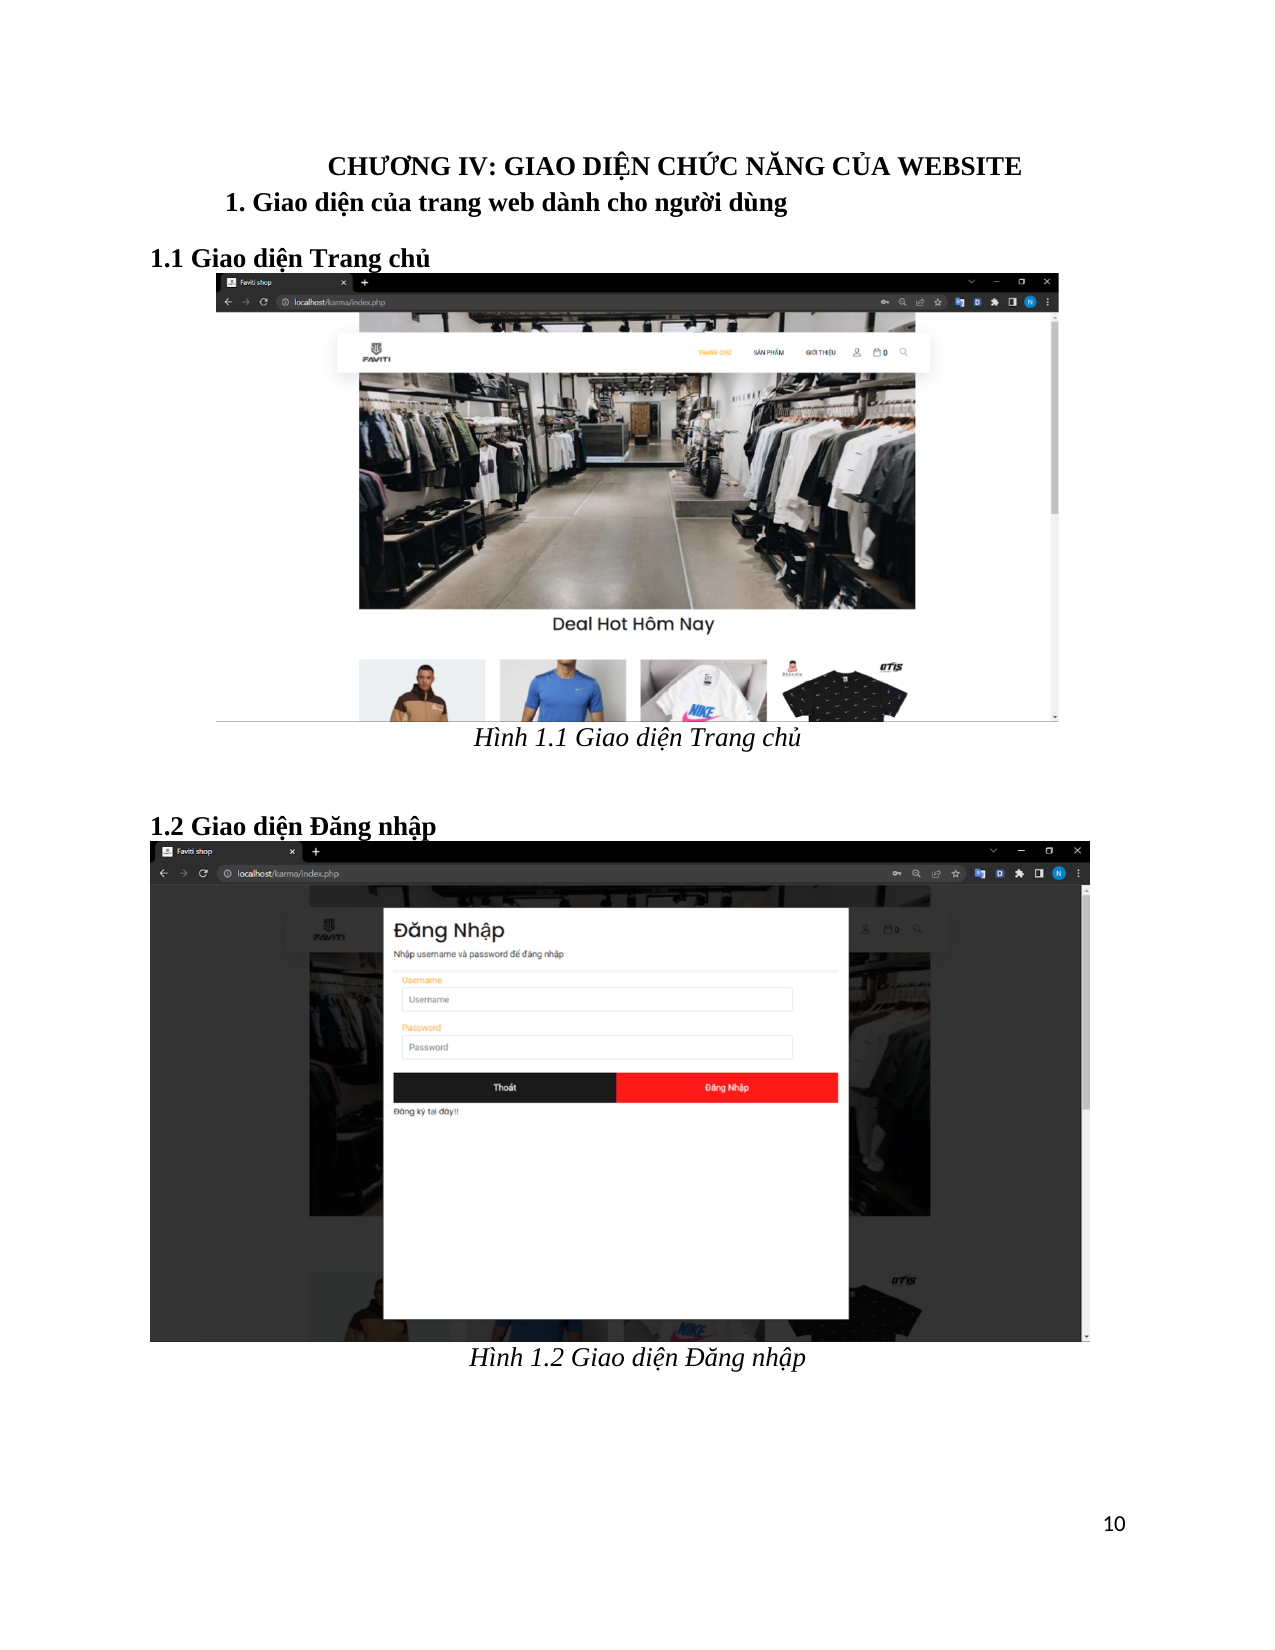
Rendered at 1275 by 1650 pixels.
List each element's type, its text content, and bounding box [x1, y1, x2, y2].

text Hình 1.2 Giao diện Đăng nhập [150, 1341, 1125, 1372]
subtitle 1.2 Giao diện Đăng nhập [150, 810, 1125, 841]
list 1. Giao diện của trang web dành cho người dùng [225, 186, 1125, 217]
picture [150, 841, 1090, 1342]
text Hình 1.1 Giao diện Trang chủ [150, 722, 1125, 753]
list CHƯƠNG IV: GIAO DIỆN CHỨC NĂNG CỦA WEBSITE [225, 150, 1125, 181]
picture [216, 273, 1059, 722]
subtitle 1.1 Giao diện Trang chủ [150, 242, 1125, 273]
